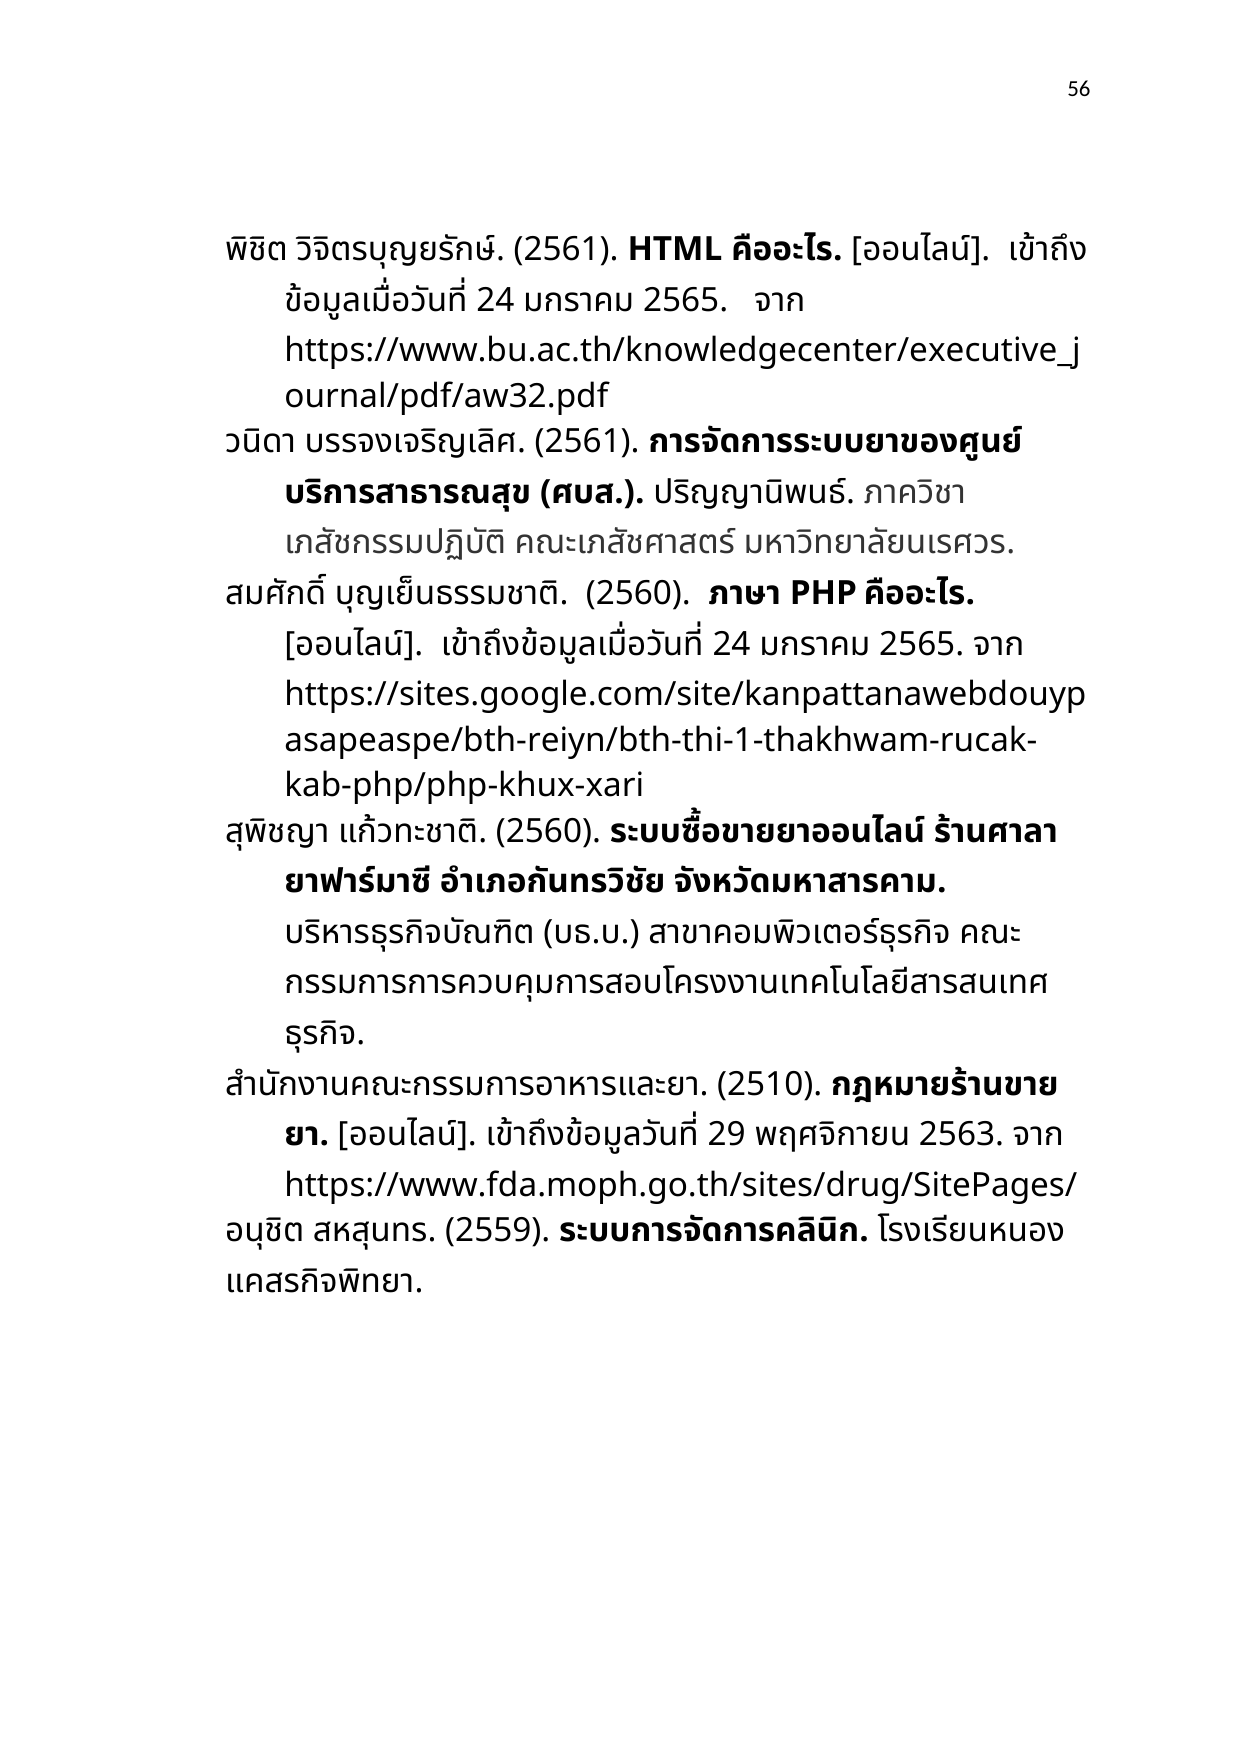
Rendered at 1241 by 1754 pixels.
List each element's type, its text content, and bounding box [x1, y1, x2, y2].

text อนุชิต สหสุนทร. (2559). ระบบการจัดการคลินิก. โรงเรียนหนองแคสรกิจพิทยา. [225, 1206, 1090, 1307]
text สำนักงานคณะกรรมการอาหารและยา. (2510). กฎหมายร้านขายยา. [ออนไลน์]. เข้าถึงข้อมูลวันที่ 29 พฤศจิกายน 2563. จาก https://www.fda.moph.go.th/sites/drug/SitePages/ [225, 1059, 1090, 1206]
text วนิดา บรรจงเจริญเลิศ. (2561). การจัดการระบบยาของศูนย์บริการสาธารณสุข (ศบส.). ปริญญานิพนธ์. ภาควิชาเภสัชกรรมปฏิบัติ คณะเภสัชศาสตร์ มหาวิทยาลัยนเรศวร. [225, 417, 1090, 569]
text สุพิชญา แก้วทะชาติ. (2560). ระบบซื้อขายยาออนไลน์ ร้านศาลายาฟาร์มาซี อําเภอกันทรวิชัย จังหวัดมหาสารคาม. บริหารธุรกิจบัณฑิต (บธ.บ.) สาขาคอมพิวเตอร์ธุรกิจ คณะกรรมการการควบคุมการสอบโครงงานเทคโนโลยีสารสนเทศธุรกิจ. [225, 806, 1090, 1059]
text สมศักดิ์ บุญเย็นธรรมชาติ. (2560). ภาษา PHPคืออะไร. [ออนไลน์]. เข้าถึงข้อมูลเมื่อวันที่ 24 มกราคม 2565. จาก https://sites.google.com/site/kanpattanawebdouypasapeaspe/bth-reiyn/bth-thi-1-thakhwam-rucak-kab-php/php-khux-xari [225, 569, 1090, 806]
text พิชิต วิจิตรบุญยรักษ์. (2561). HTML คืออะไร. [ออนไลน์]. เข้าถึงข้อมูลเมื่อวันที่ 24 มกราคม 2565. จาก https://www.bu.ac.th/knowledgecenter/executive_journal/pdf/aw32.pdf [225, 225, 1090, 417]
